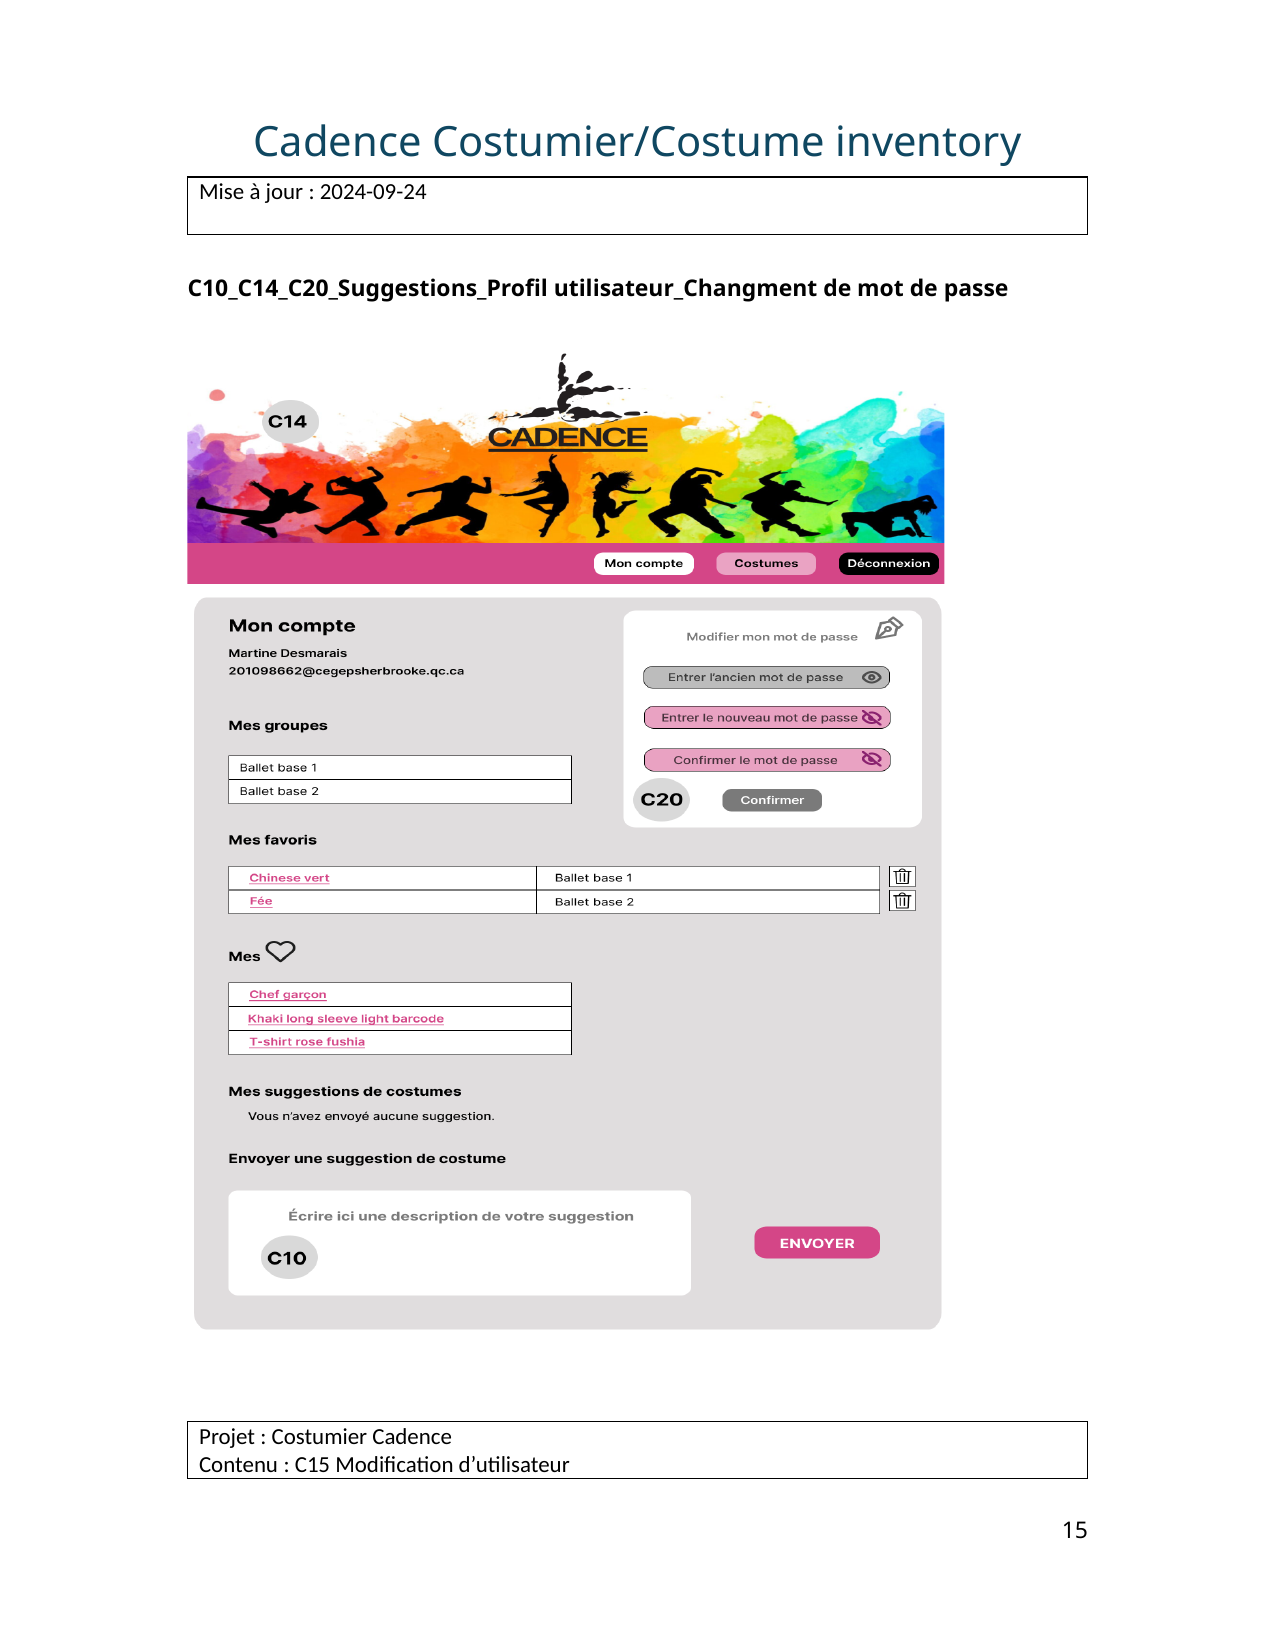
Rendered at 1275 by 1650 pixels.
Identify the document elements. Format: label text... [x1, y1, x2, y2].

picture [187, 340, 945, 1347]
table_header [188, 178, 1087, 233]
text C10_C14_C20_Suggestions_Profil utilisateur_Changment de mot de passe [187, 272, 1088, 303]
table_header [188, 1422, 1087, 1478]
